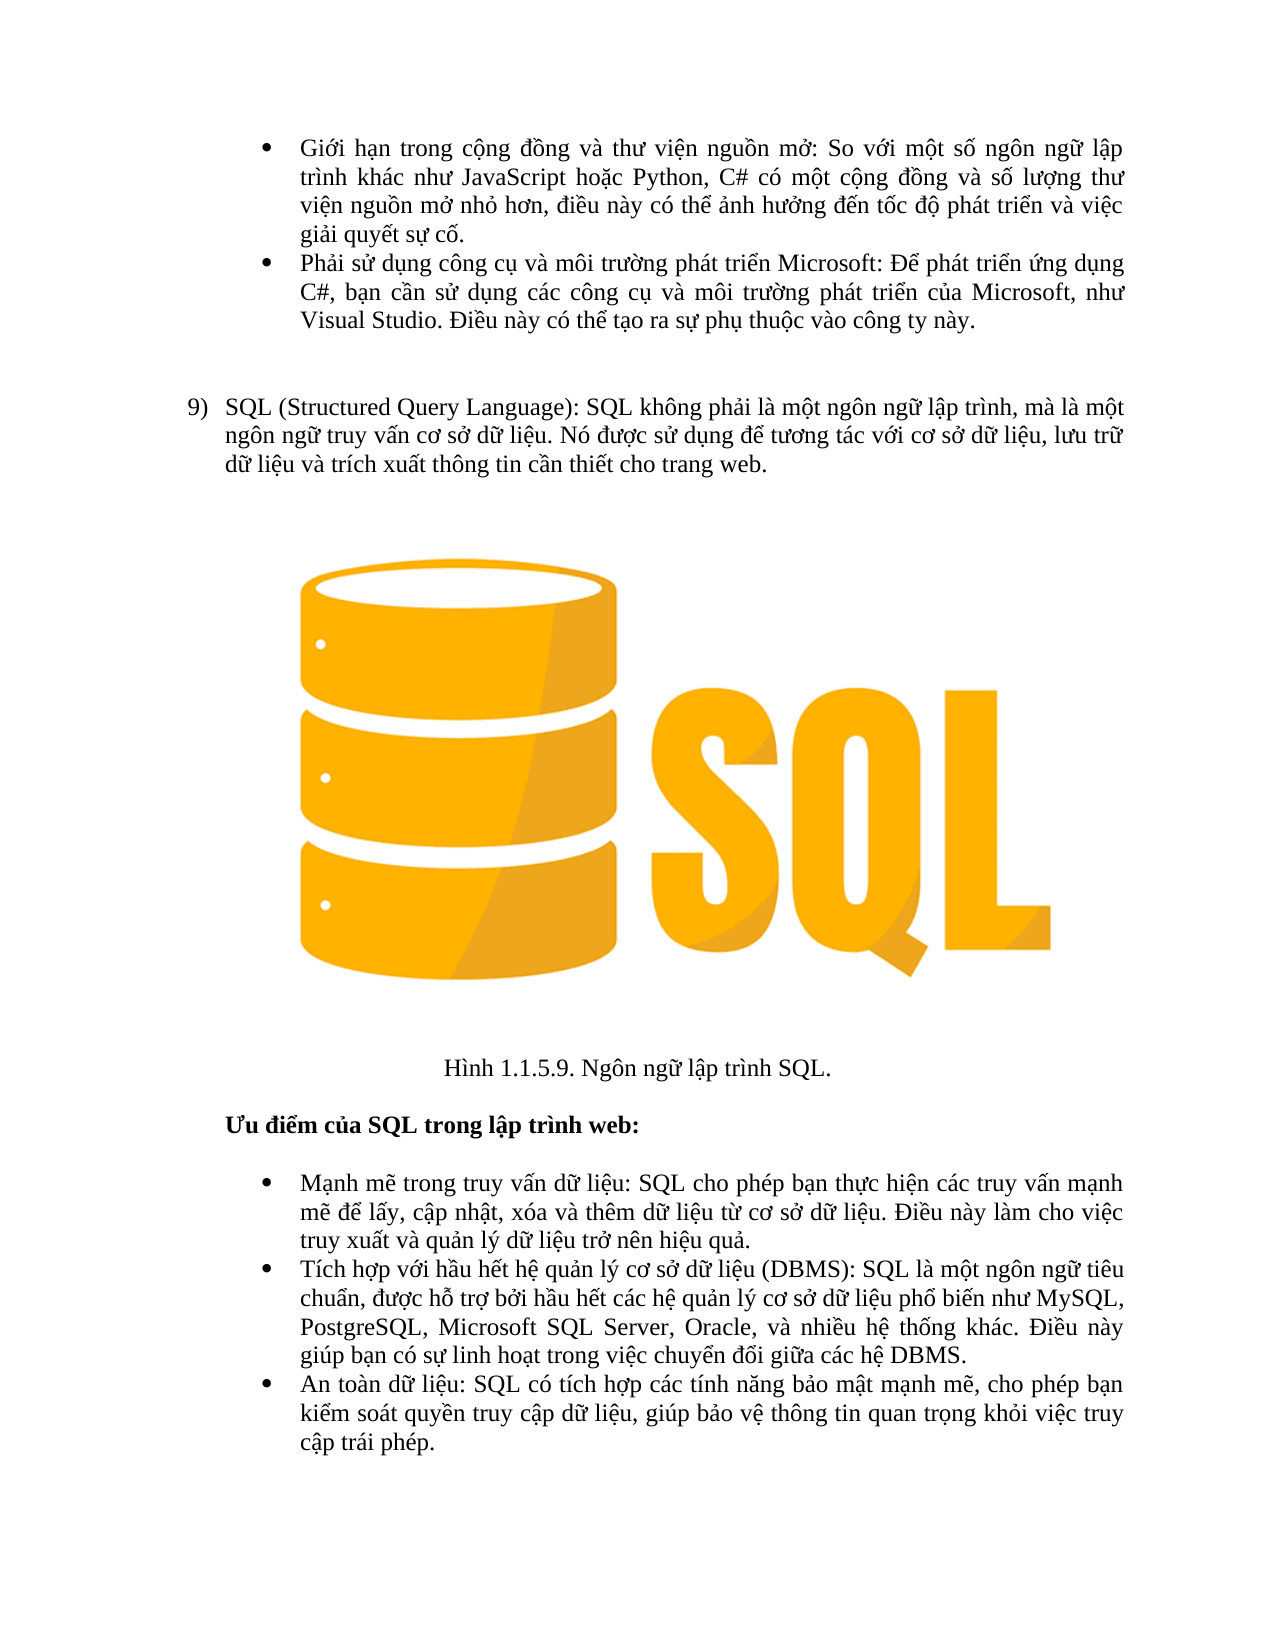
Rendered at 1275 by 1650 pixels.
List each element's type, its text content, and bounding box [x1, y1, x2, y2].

list Tích hợp với hầu hết hệ quản lý cơ sở dữ liệu (DBMS): SQL là một ngôn ngữ tiêu chuẩn, được hỗ trợ bởi hầu hết các hệ quản lý cơ sở dữ liệu phổ biến như MySQL, PostgreSQL, Microsoft SQL Server, Oracle, và nhiều hệ thống khác. Điều này giúp bạn có sự linh hoạt trong việc chuyển đổi giữa các hệ DBMS. [262, 1254, 1125, 1369]
list Mạnh mẽ trong truy vấn dữ liệu: SQL cho phép bạn thực hiện các truy vấn mạnh mẽ để lấy, cập nhật, xóa và thêm dữ liệu từ cơ sở dữ liệu. Điều này làm cho việc truy xuất và quản lý dữ liệu trở nên hiệu quả. [262, 1168, 1125, 1254]
text Ưu điểm của SQL trong lập trình web: [225, 1110, 1125, 1139]
list SQL (Structured Query Language): SQL không phải là một ngôn ngữ lập trình, mà là một ngôn ngữ truy vấn cơ sở dữ liệu. Nó được sử dụng để tương tác với cơ sở dữ liệu, lưu trữ dữ liệu và trích xuất thông tin cần thiết cho trang web. [187, 392, 1125, 478]
list Giới hạn trong cộng đồng và thư viện nguồn mở: So với một số ngôn ngữ lập trình khác như JavaScript hoặc Python, C# có một cộng đồng và số lượng thư viện nguồn mở nhỏ hơn, điều này có thể ảnh hưởng đến tốc độ phát triển và việc giải quyết sự cố. [262, 133, 1125, 248]
list An toàn dữ liệu: SQL có tích hợp các tính năng bảo mật mạnh mẽ, cho phép bạn kiểm soát quyền truy cập dữ liệu, giúp bảo vệ thông tin quan trọng khỏi việc truy cập trái phép. [262, 1369, 1125, 1455]
picture [188, 506, 1160, 1031]
list Phải sử dụng công cụ và môi trường phát triển Microsoft: Để phát triển ứng dụng C#, bạn cần sử dụng các công cụ và môi trường phát triển của Microsoft, như Visual Studio. Điều này có thể tạo ra sự phụ thuộc vào công ty này. [262, 248, 1125, 334]
